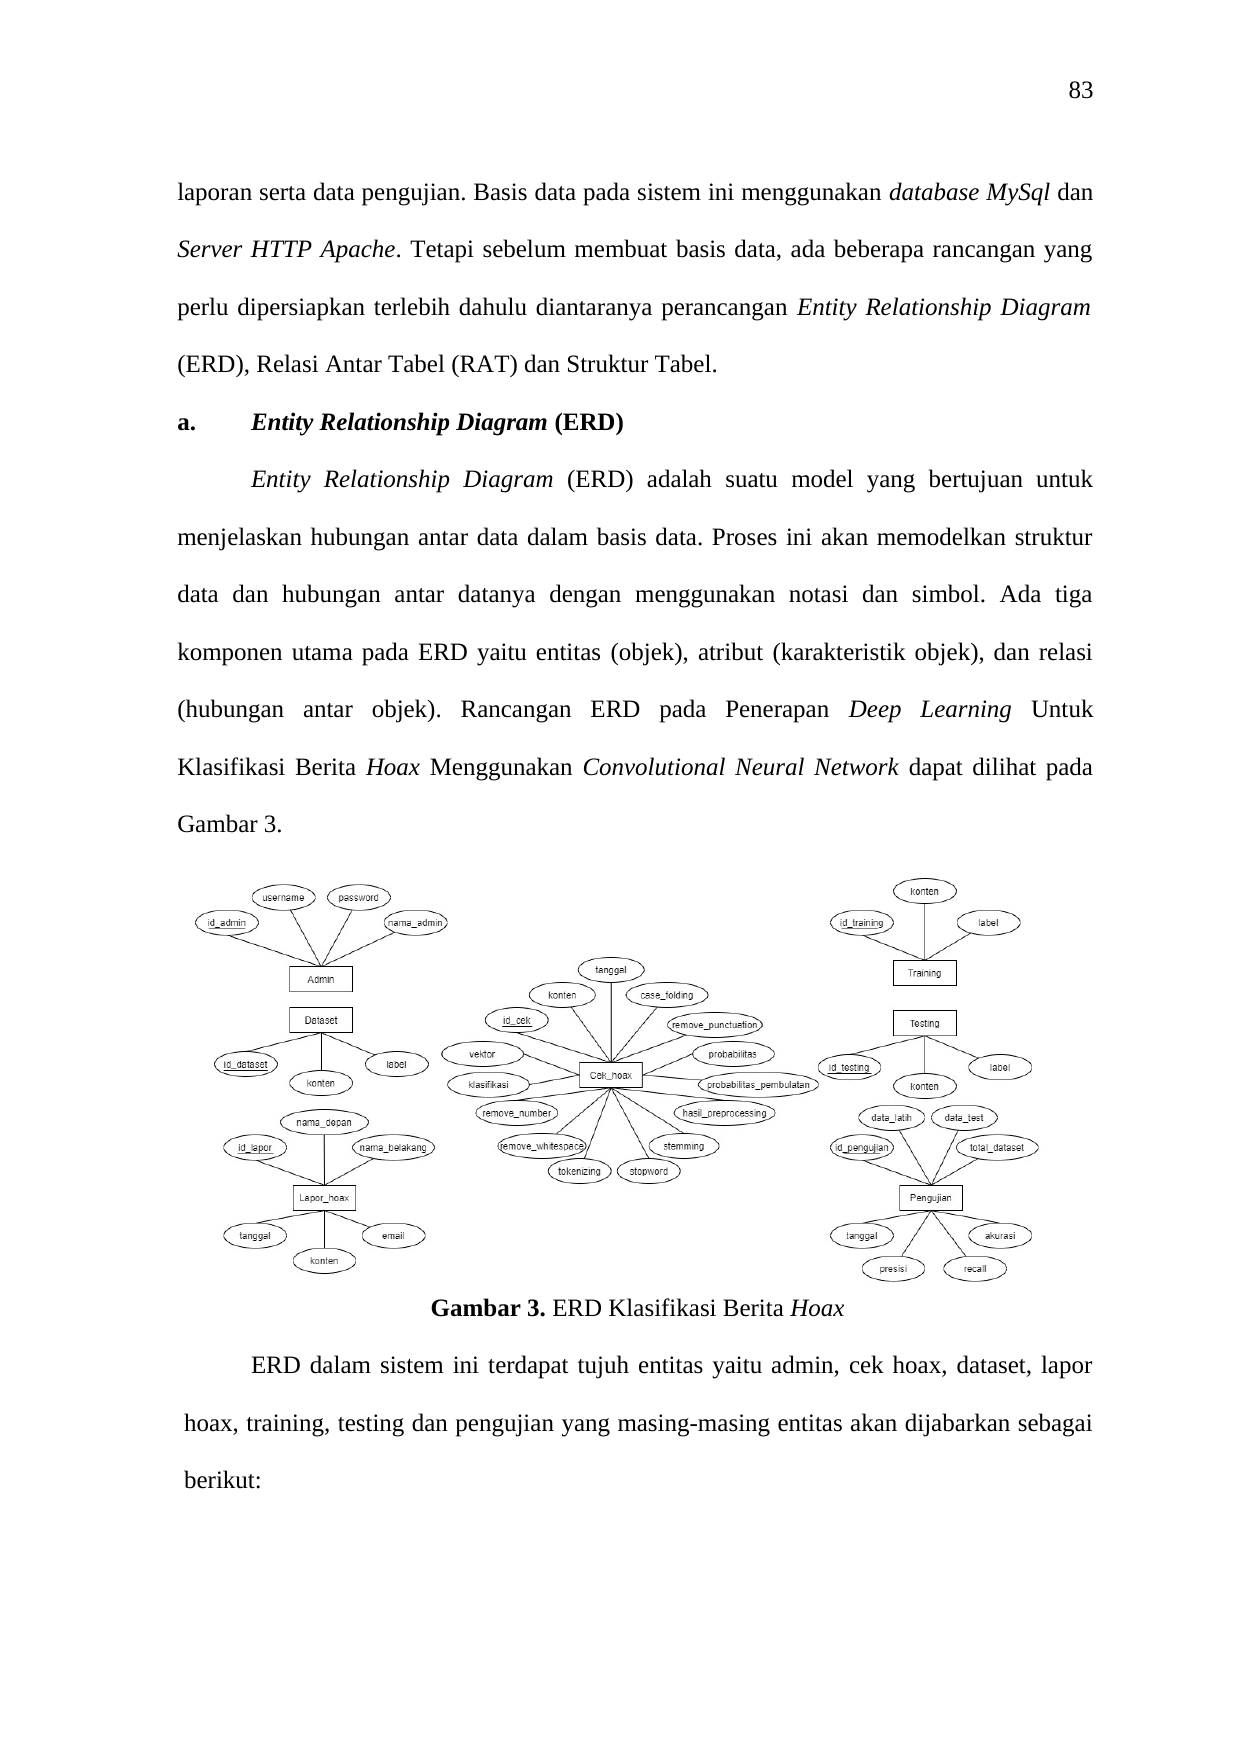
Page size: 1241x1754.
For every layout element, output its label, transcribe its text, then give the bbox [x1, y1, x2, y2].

text ERD dalam sistem ini terdapat tujuh entitas yaitu admin, cek hoax, dataset, lapor hoax, training, testing dan pengujian yang masing-masing entitas akan dijabarkan sebagai berikut: [184, 1350, 1093, 1494]
list Entity Relationship Diagram (ERD) adalah suatu model yang bertujuan untuk menjelaskan hubungan antar data dalam basis data. Proses ini akan memodelkan struktur data dan hubungan antar datanya dengan menggunakan notasi dan simbol. Ada tiga komponen utama pada ERD yaitu entitas (objek), atribut (karakteristik objek), dan relasi (hubungan antar objek). Rancangan ERD pada Penerapan Deep Learning Untuk Klasifikasi Berita Hoax Menggunakan Convolutional Neural Network dapat dilihat pada Gambar 3. [177, 464, 1093, 838]
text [177, 177, 1093, 378]
text Gambar 3. ERD Klasifikasi Berita Hoax [184, 1293, 1093, 1322]
picture [183, 867, 1100, 1293]
list Entity Relationship Diagram (ERD) [177, 407, 1093, 436]
